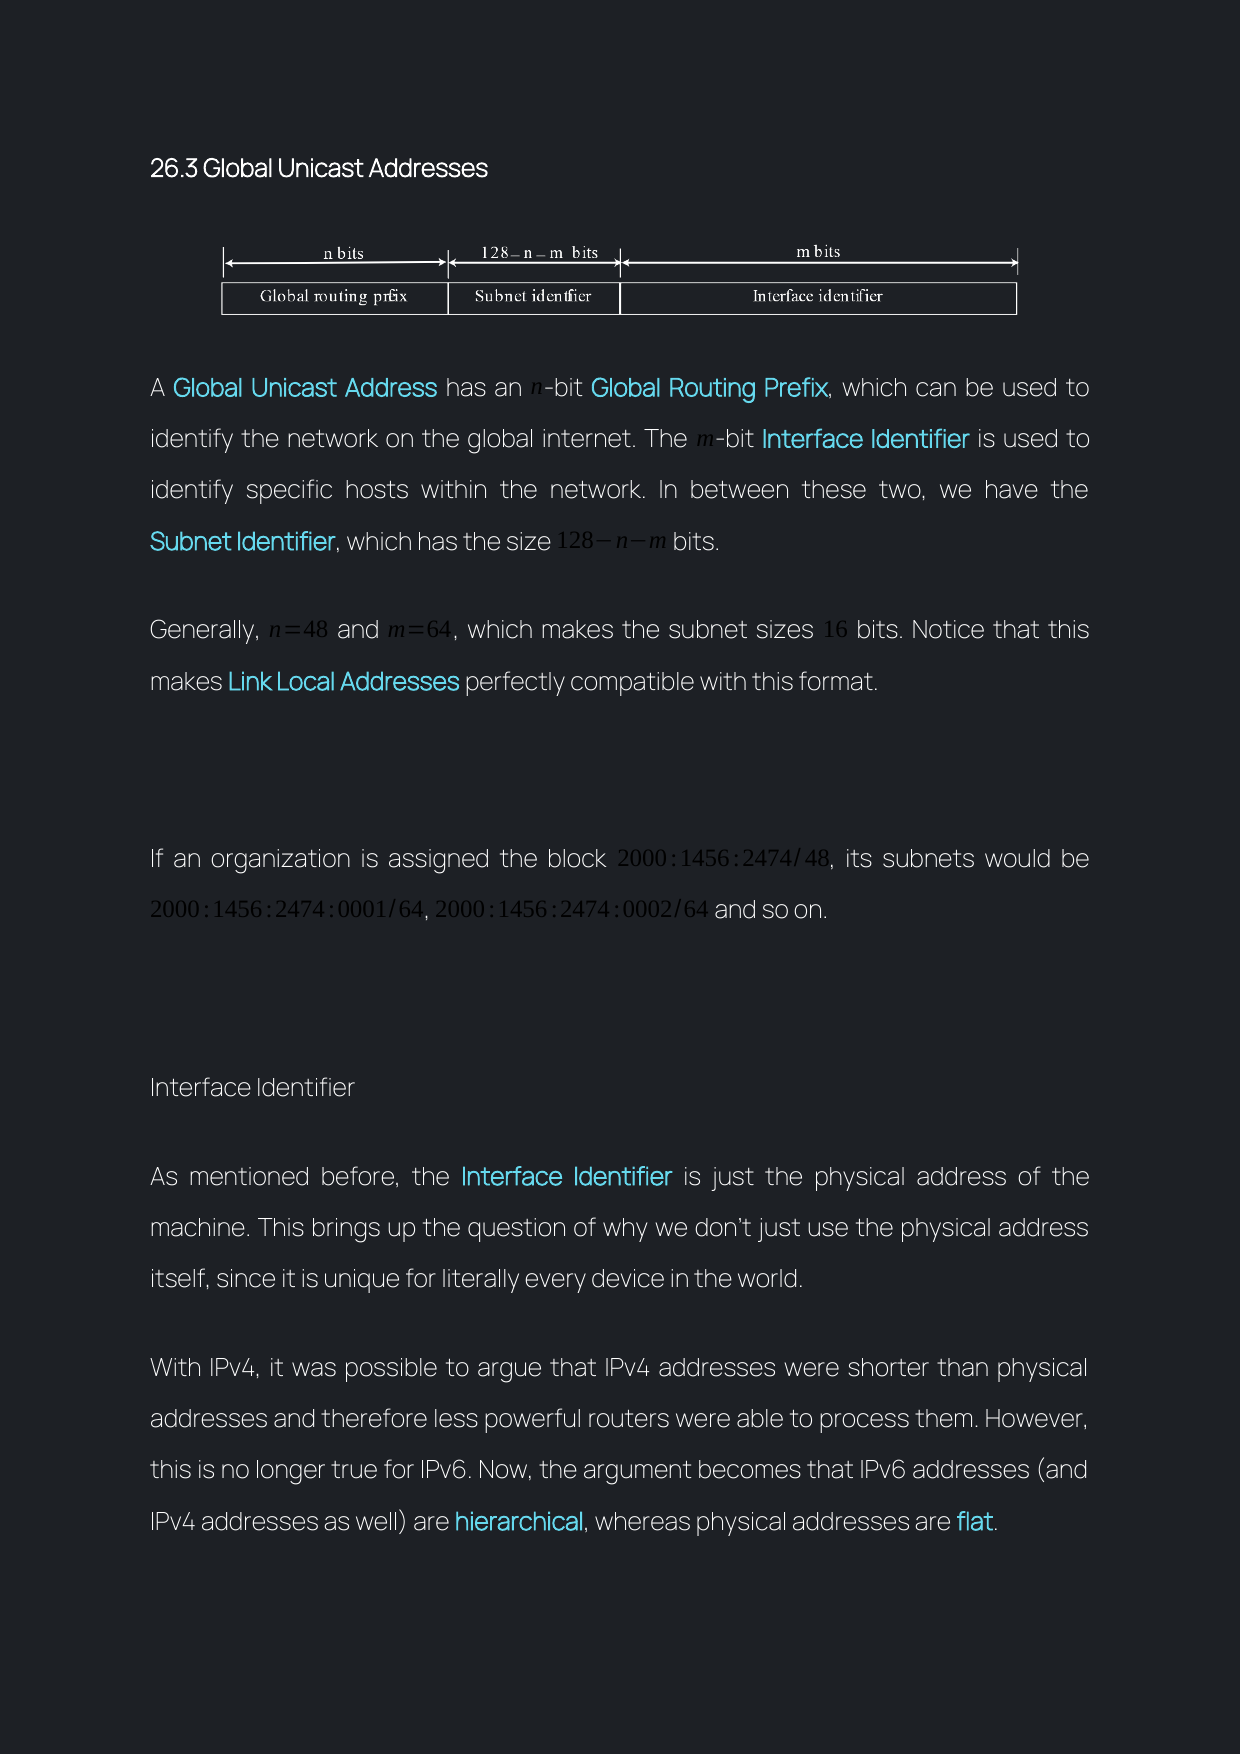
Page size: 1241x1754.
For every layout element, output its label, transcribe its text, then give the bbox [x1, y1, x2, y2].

text As mentioned before, the Interface Identifier is just the physical address of the machine. This brings up the question of why we don’t just use the physical address itself, since it is unique for literally every device in the world. [150, 1158, 1090, 1295]
text A Global Unicast Address has an -bit Global Routing Prefix, which can be used to identify the network on the global internet. The -bit Interface Identifier is used to identify specific hosts within the network. In between these two, we have the Subnet Identifier, which has the size bits. [150, 369, 1090, 557]
subtitle Interface Identifier [150, 1069, 1090, 1104]
text Generally, and , which makes the subnet sizes bits. Notice that this makes Link Local Addresses perfectly compatible with this format. [150, 612, 1090, 697]
subtitle 26.3 Global Unicast Addresses [150, 150, 1090, 184]
text With IPv4, it was possible to argue that IPv4 addresses were shorter than physical addresses and therefore less powerful routers were able to process them. However, this is no longer true for IPv6. Now, the argument becomes that IPv6 addresses (and IPv4 addresses as well) are hierarchical, whereas physical addresses are flat. [150, 1349, 1090, 1537]
text If an organization is assigned the block , its subnets would be , and so on. [150, 841, 1090, 926]
picture [221, 238, 1019, 315]
